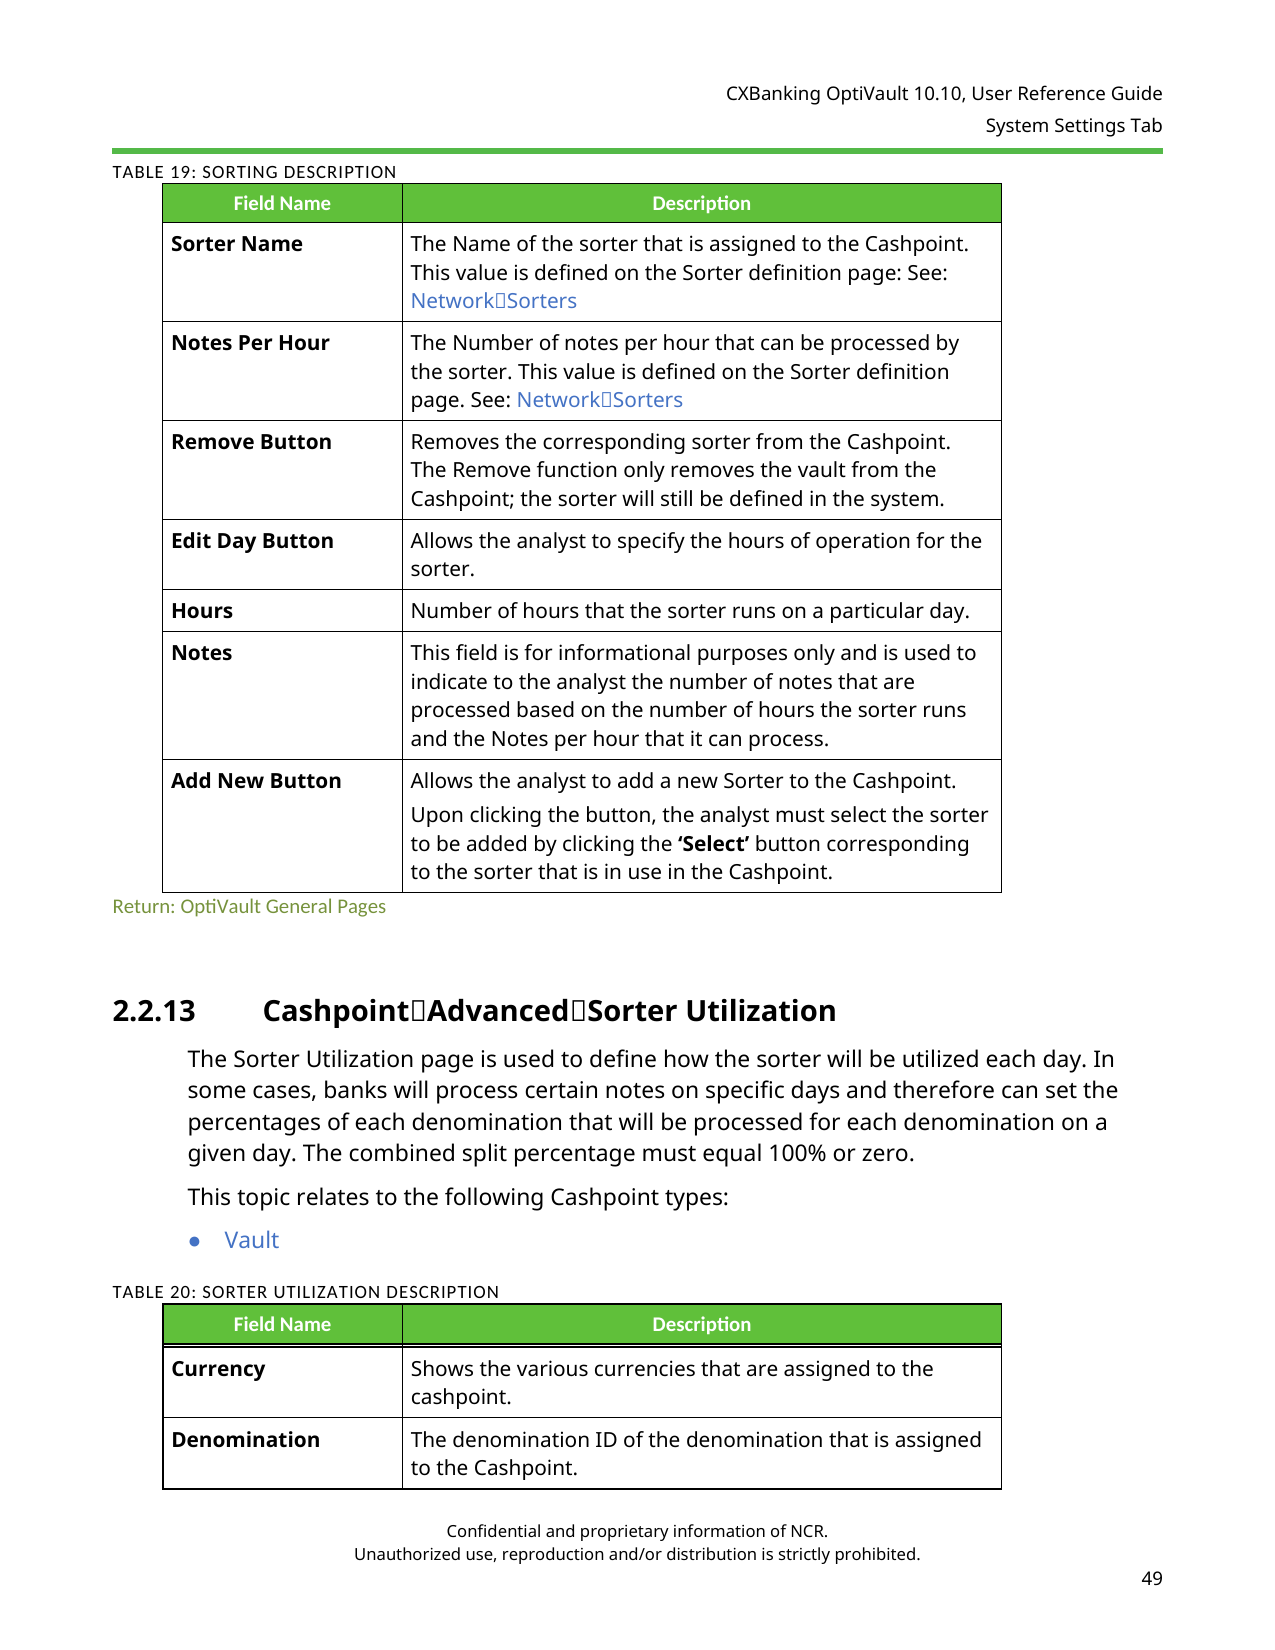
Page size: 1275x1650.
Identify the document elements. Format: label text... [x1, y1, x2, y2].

text Table 19: Sorting Description [112, 160, 1163, 183]
table_cell Currency [164, 1348, 402, 1417]
table_cell Number of hours that the sorter runs on a particular day. [403, 590, 1001, 631]
table_header Description [403, 184, 1001, 222]
table_cell The Number of notes per hour that can be processed by the sorter. This value is defined on the Sorter definition page. See: NetworkSorters [403, 322, 1001, 420]
table_cell The Name of the sorter that is assigned to the Cashpoint. This value is defined on the Sorter definition page: See: NetworkSorters [403, 223, 1001, 321]
table_cell Removes the corresponding sorter from the Cashpoint. The Remove function only removes the vault from the Cashpoint; the sorter will still be defined in the system. [403, 421, 1001, 519]
table_cell Remove Button [163, 421, 402, 519]
table_cell Hours [163, 590, 402, 631]
table_cell Notes [163, 632, 402, 758]
table_cell Allows the analyst to specify the hours of operation for the sorter. [403, 520, 1001, 589]
table_cell Sorter Name [163, 223, 402, 321]
table_header Field Name [163, 184, 402, 222]
table_header Field Name [164, 1305, 402, 1343]
table_cell Shows the various currencies that are assigned to the cashpoint. [403, 1348, 1001, 1417]
text Return: OptiVault General Pages [112, 893, 1163, 918]
text The Sorter Utilization page is used to define how the sorter will be utilized each day. In some cases, banks will process certain notes on specific days and therefore can set the percentages of each denomination that will be processed for each denomination on a given day. The combined split percentage must equal 100% or zero. [187, 1043, 1163, 1168]
text Table 20: Sorter Utilization Description [112, 1280, 1163, 1303]
text This topic relates to the following Cashpoint types: [187, 1180, 1163, 1212]
table_cell Edit Day Button [163, 520, 402, 589]
table_cell Add New Button [163, 760, 402, 892]
list Vault [187, 1224, 1163, 1255]
subtitle CashpointAdvancedSorter Utilization [112, 991, 1163, 1030]
table_cell Denomination [164, 1418, 402, 1488]
table_cell This field is for informational purposes only and is used to indicate to the analyst the number of notes that are processed based on the number of hours the sorter runs and the Notes per hour that it can process. [403, 632, 1001, 758]
table_cell Notes Per Hour [163, 322, 402, 420]
table_header Description [403, 1305, 1001, 1343]
table_cell Allows the analyst to add a new Sorter to the Cashpoint. Upon clicking the button, the analyst must select the sorter to be added by clicking the ‘Select’ button corresponding to the sorter that is in use in the Cashpoint. [403, 760, 1001, 892]
table_cell The denomination ID of the denomination that is assigned to the Cashpoint. [403, 1418, 1001, 1488]
